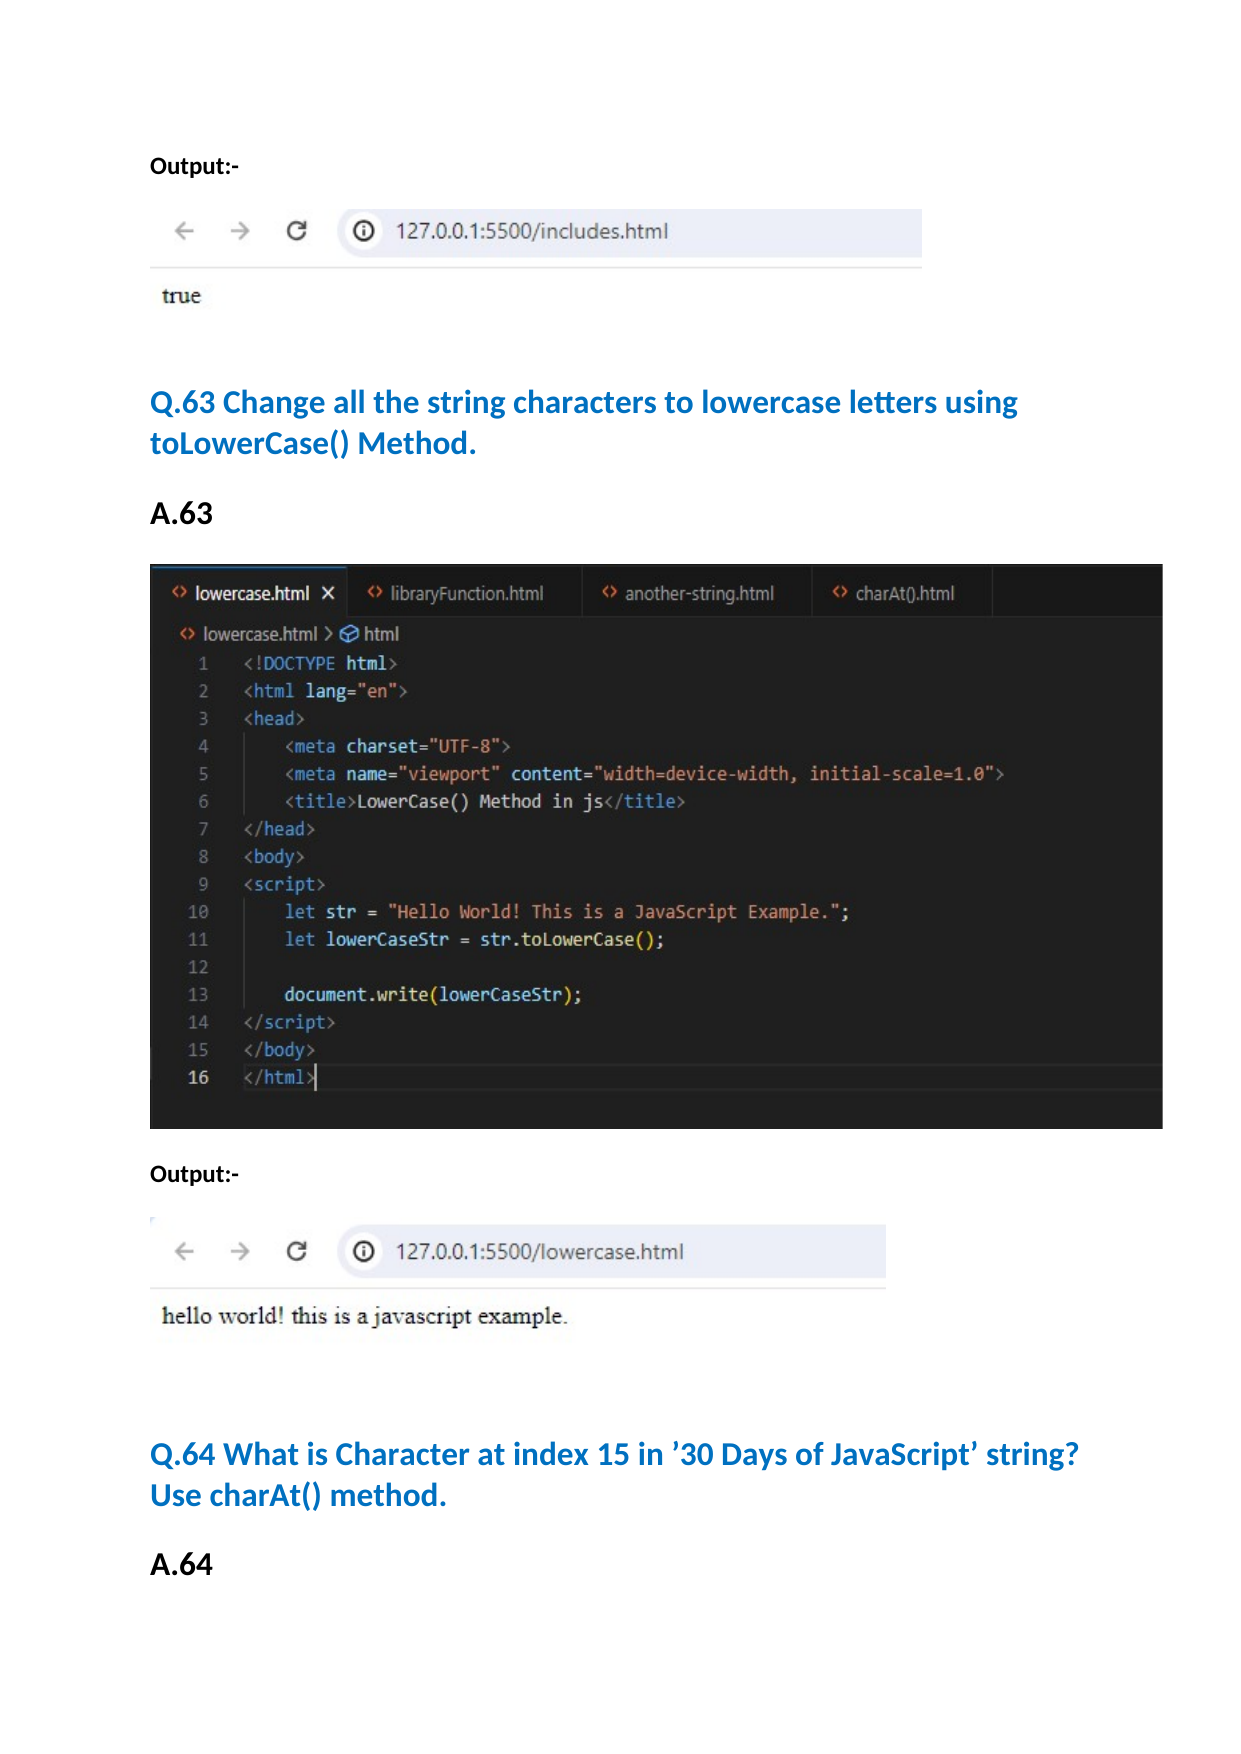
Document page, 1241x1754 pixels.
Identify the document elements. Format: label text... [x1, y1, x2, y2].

picture [150, 209, 922, 352]
text Output:- [150, 1158, 1090, 1188]
picture [150, 1217, 886, 1404]
text Q.64 What is Character at index 15 in ’30 Days of JavaScript’ string? Use charAt() method. [150, 1433, 1090, 1514]
text A.64 [150, 1543, 1090, 1584]
text Output:- [150, 150, 1090, 181]
text Q.63 Change all the string characters to lowercase letters using toLowerCase() Method. [150, 381, 1090, 462]
text A.63 [150, 492, 1090, 532]
picture [150, 564, 1163, 1129]
